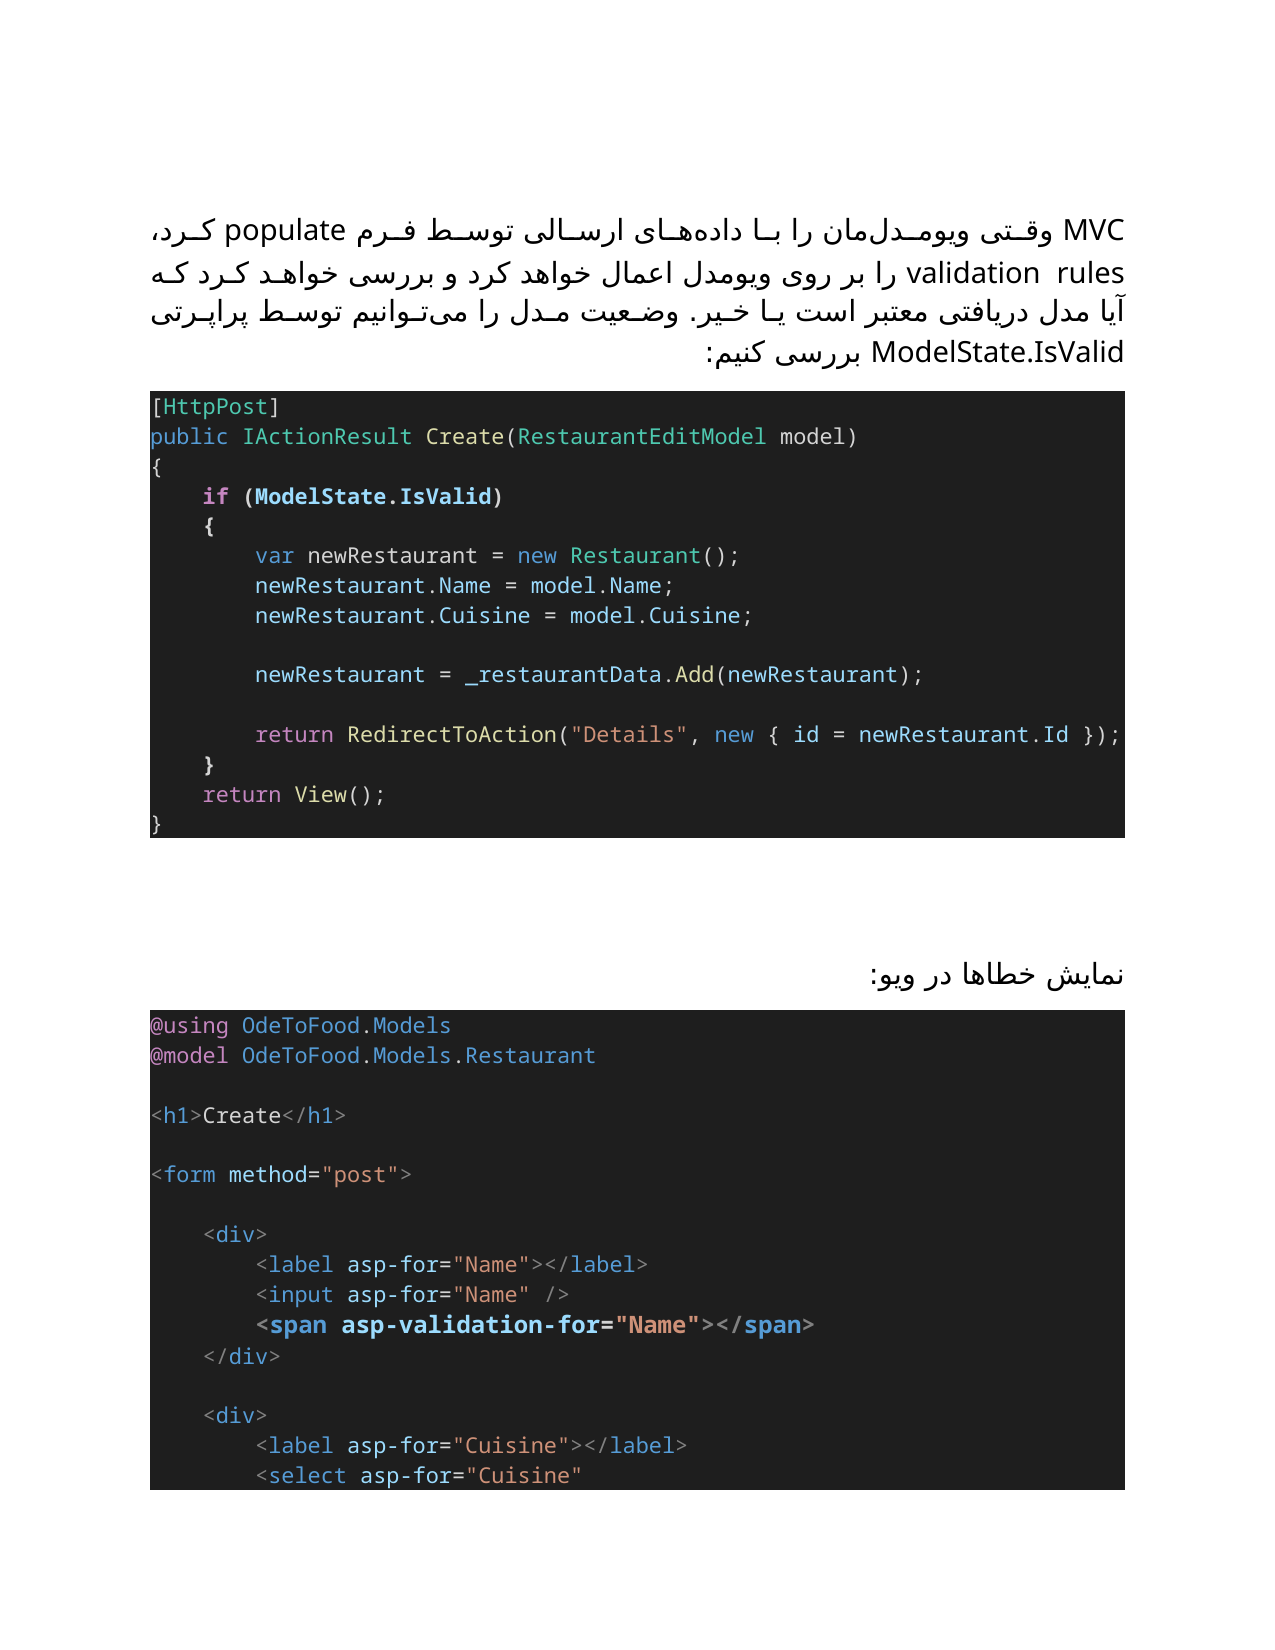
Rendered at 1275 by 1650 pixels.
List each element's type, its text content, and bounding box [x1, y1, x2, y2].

text } [150, 808, 1125, 838]
text <h1>Create</h1> [150, 1100, 1125, 1129]
text <label asp-for="Cuisine"></label> [150, 1430, 1125, 1460]
text <select asp-for="Cuisine" [150, 1460, 1125, 1490]
text if (ModelState.IsValid) [150, 481, 1125, 510]
text <label asp-for="Name"></label> [150, 1249, 1125, 1278]
text @model OdeToFood.Models.Restaurant [150, 1040, 1125, 1070]
text newRestaurant.Cuisine = model.Cuisine; [150, 600, 1125, 629]
text <div> [150, 1401, 1125, 1430]
text { [150, 510, 1125, 540]
text return View(); [150, 778, 1125, 808]
text public IActionResult Create(RestaurantEditModel model) [150, 421, 1125, 451]
text MVC وقتی ویومدل‌مان را با داده‌های ارسالی توسط فرم populate کرد، validation rules را بر روی ویومدل اعمال خواهد کرد و بررسی خواهد کرد که آیا مدل دریافتی معتبر است یا خیر. وضعیت مدل را می‌توانیم توسط پراپرتی ModelState.IsValid بررسی کنیم: [150, 209, 1125, 371]
text <form method="post"> [150, 1159, 1125, 1189]
text <div> [150, 1219, 1125, 1249]
text @using OdeToFood.Models [150, 1010, 1125, 1040]
text <input asp-for="Name" /> [150, 1278, 1125, 1308]
text { [150, 451, 1125, 481]
text نمایش خطاها در ویو: [150, 957, 1125, 991]
text } [150, 749, 1125, 778]
text newRestaurant.Name = model.Name; [150, 570, 1125, 600]
text return RedirectToAction("Details", new { id = newRestaurant.Id }); [150, 719, 1125, 749]
text [HttpPost] [150, 391, 1125, 421]
text var newRestaurant = new Restaurant(); [150, 540, 1125, 570]
text <span asp-validation-for="Name"></span> [150, 1308, 1125, 1341]
text newRestaurant = _restaurantData.Add(newRestaurant); [150, 659, 1125, 689]
text </div> [150, 1341, 1125, 1371]
